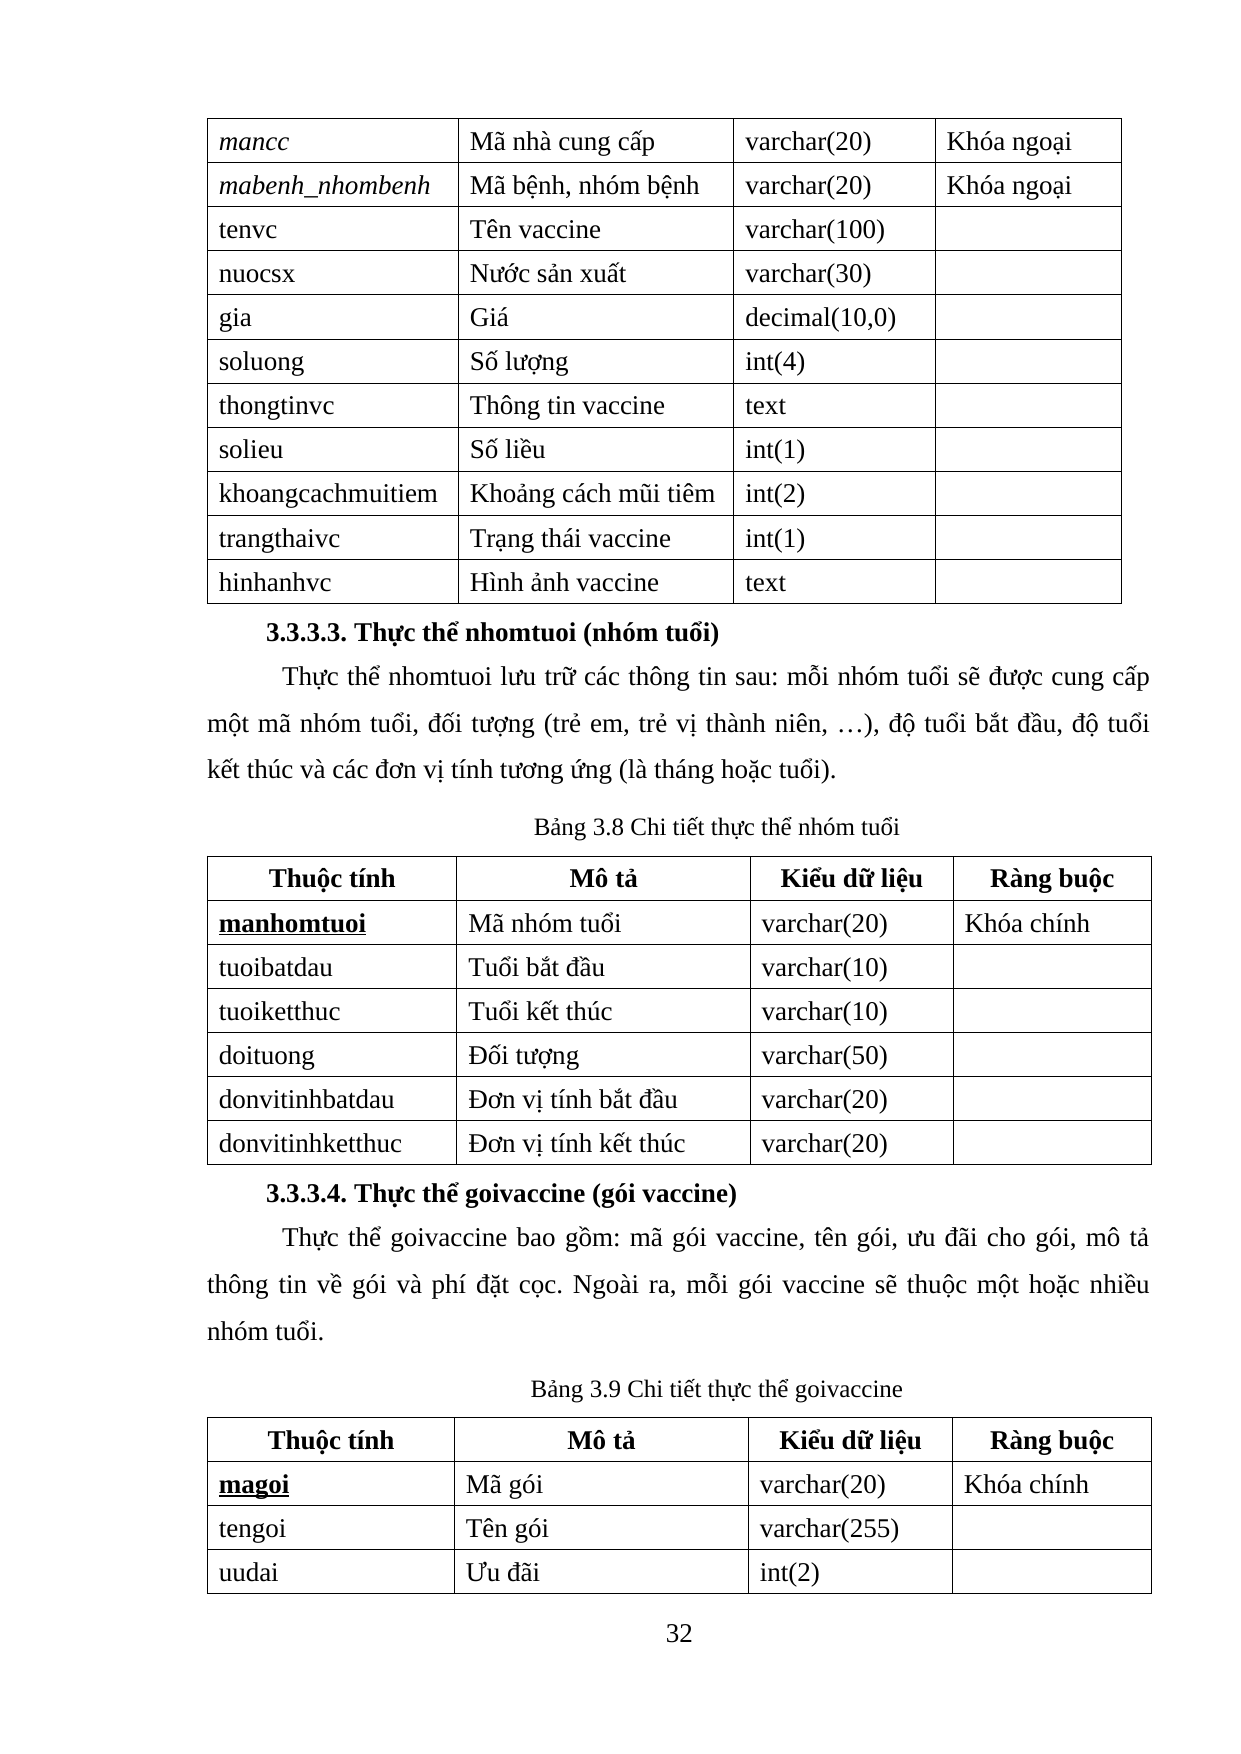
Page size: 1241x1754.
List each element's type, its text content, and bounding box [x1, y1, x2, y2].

table_cell Mã bệnh, nhóm bệnh [459, 163, 733, 206]
table_cell decimal(10,0) [734, 295, 935, 338]
table_cell trangthaivc [208, 516, 458, 559]
table_cell Thông tin vaccine [459, 384, 733, 427]
table_header Ràng buộc [954, 857, 1151, 900]
table_cell Khóa ngoại [936, 119, 1121, 162]
table_cell hinhanhvc [208, 560, 458, 603]
table_cell varchar(10) [751, 945, 953, 988]
table_cell Số liều [459, 428, 733, 471]
table_cell [936, 516, 1121, 559]
table_cell varchar(20) [734, 163, 935, 206]
table_cell Khóa chính [953, 1462, 1151, 1505]
table_cell Tên vaccine [459, 207, 733, 250]
table_cell Hình ảnh vaccine [459, 560, 733, 603]
table_cell varchar(20) [749, 1462, 952, 1505]
table_cell varchar(20) [751, 1121, 953, 1164]
table_cell Tuổi kết thúc [457, 989, 750, 1032]
table_cell int(2) [749, 1550, 952, 1593]
table_cell [936, 560, 1121, 603]
table_header Kiểu dữ liệu [751, 857, 953, 900]
table_cell [936, 340, 1121, 382]
table_cell Đơn vị tính kết thúc [457, 1121, 750, 1164]
table_header Thuộc tính [208, 1418, 454, 1461]
table_cell [936, 384, 1121, 427]
table_cell Đơn vị tính bắt đầu [457, 1077, 750, 1120]
table_cell int(4) [734, 340, 935, 382]
table_cell Nước sản xuất [459, 251, 733, 294]
table_cell int(1) [734, 516, 935, 559]
table_cell soluong [208, 340, 458, 382]
table_cell Mã nhà cung cấp [459, 119, 733, 162]
table_header Mô tả [455, 1418, 748, 1461]
table_cell doituong [208, 1033, 456, 1076]
table_header Kiểu dữ liệu [749, 1418, 952, 1461]
table_cell Tên gói [455, 1506, 748, 1549]
table_cell Trạng thái vaccine [459, 516, 733, 559]
table_cell [953, 1506, 1151, 1549]
table_cell [954, 1077, 1151, 1120]
table_cell text [734, 384, 935, 427]
table_header Mô tả [457, 857, 750, 900]
table_cell tuoibatdau [208, 945, 456, 988]
table_cell tuoiketthuc [208, 989, 456, 1032]
table_cell varchar(20) [734, 119, 935, 162]
table_cell varchar(100) [734, 207, 935, 250]
table_cell Tuổi bắt đầu [457, 945, 750, 988]
table_cell [954, 1121, 1151, 1164]
table_cell [936, 472, 1121, 515]
table_cell varchar(10) [751, 989, 953, 1032]
table_cell [953, 1550, 1151, 1593]
table_cell gia [208, 295, 458, 338]
table_cell donvitinhbatdau [208, 1077, 456, 1120]
table_cell Đối tượng [457, 1033, 750, 1076]
table_cell nuocsx [208, 251, 458, 294]
table_cell mancc [208, 119, 458, 162]
table_header Ràng buộc [953, 1418, 1151, 1461]
subtitle Thực thể nhomtuoi (nhóm tuổi) [266, 616, 1152, 647]
text Thực thể goivaccine bao gồm: mã gói vaccine, tên gói, ưu đãi cho gói, mô tả thông tin về gói và phí đặt cọc. Ngoài ra, mỗi gói vaccine sẽ thuộc một hoặc nhiều nhóm tuổi. [207, 1221, 1152, 1346]
table_cell varchar(20) [751, 1077, 953, 1120]
table_cell tengoi [208, 1506, 454, 1549]
table_cell varchar(20) [751, 901, 953, 944]
table_cell [954, 945, 1151, 988]
table_cell Số lượng [459, 340, 733, 382]
text Thực thể nhomtuoi lưu trữ các thông tin sau: mỗi nhóm tuổi sẽ được cung cấp một mã nhóm tuổi, đối tượng (trẻ em, trẻ vị thành niên, …), độ tuổi bắt đầu, độ tuổi kết thúc và các đơn vị tính tương ứng (là tháng hoặc tuổi). [207, 660, 1152, 784]
table_cell varchar(255) [749, 1506, 952, 1549]
table_cell khoangcachmuitiem [208, 472, 458, 515]
table_cell [936, 207, 1121, 250]
table_cell [936, 295, 1121, 338]
table_cell magoi [208, 1462, 454, 1505]
table_cell thongtinvc [208, 384, 458, 427]
table_cell Giá [459, 295, 733, 338]
table_cell solieu [208, 428, 458, 471]
table_cell Mã gói [455, 1462, 748, 1505]
table_cell [954, 989, 1151, 1032]
table_cell [936, 251, 1121, 294]
table_cell uudai [208, 1550, 454, 1593]
table_cell Ưu đãi [455, 1550, 748, 1593]
table_cell [954, 1033, 1151, 1076]
table_cell manhomtuoi [208, 901, 456, 944]
table_cell donvitinhketthuc [208, 1121, 456, 1164]
table_cell varchar(30) [734, 251, 935, 294]
table_cell Khóa ngoại [936, 163, 1121, 206]
table_cell tenvc [208, 207, 458, 250]
subtitle Thực thể goivaccine (gói vaccine) [266, 1178, 1152, 1209]
table_cell Khoảng cách mũi tiêm [459, 472, 733, 515]
table_cell int(2) [734, 472, 935, 515]
table_cell [936, 428, 1121, 471]
table_cell text [734, 560, 935, 603]
table_header Thuộc tính [208, 857, 456, 900]
table_cell mabenh_nhombenh [208, 163, 458, 206]
table_cell Mã nhóm tuổi [457, 901, 750, 944]
table_cell Khóa chính [954, 901, 1151, 944]
table_cell varchar(50) [751, 1033, 953, 1076]
table_cell int(1) [734, 428, 935, 471]
